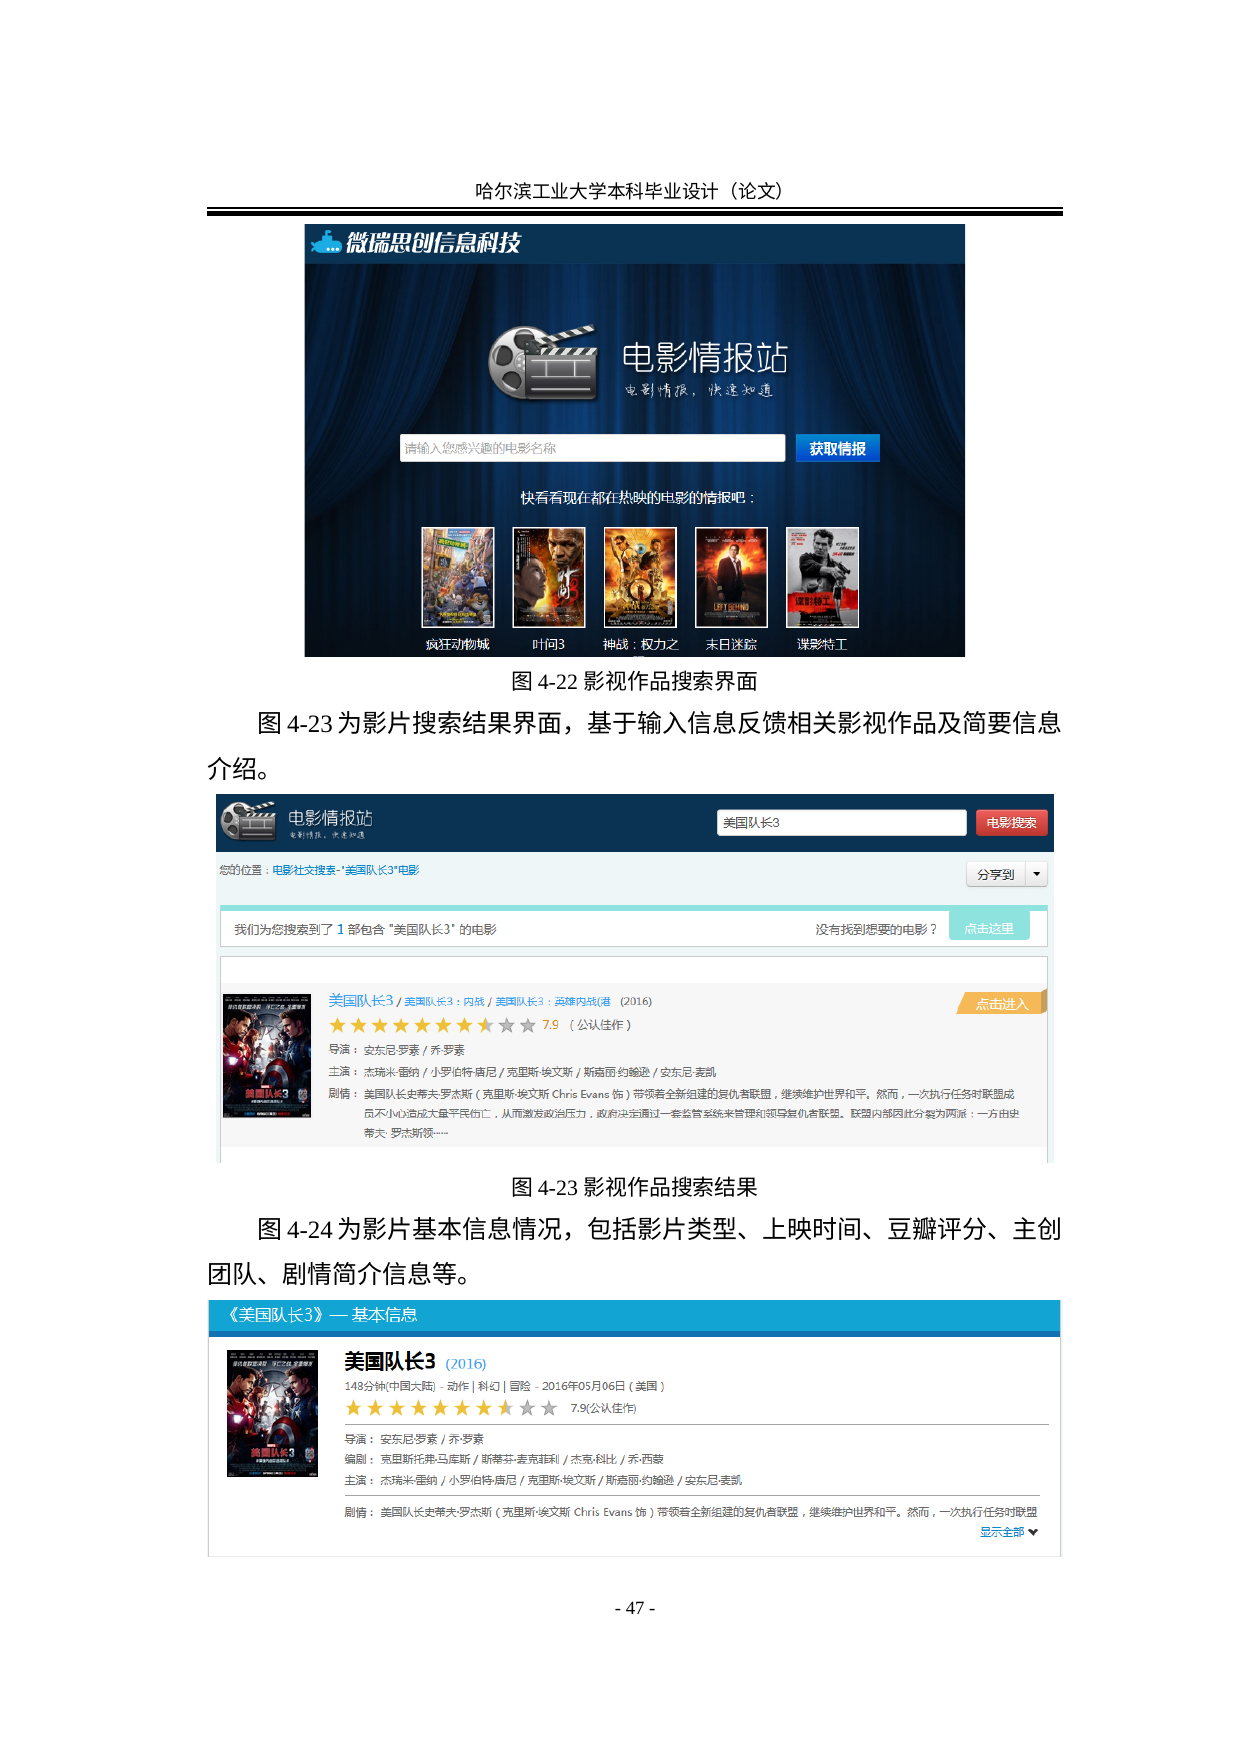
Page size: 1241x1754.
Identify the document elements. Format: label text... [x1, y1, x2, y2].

text 图4-23 影视作品搜索结果 [207, 1170, 1063, 1202]
picture [304, 224, 966, 657]
text 图4-24为影片基本信息情况，包括影片类型、上映时间、豆瓣评分、主创团队、剧情简介信息等。 [207, 1209, 1063, 1291]
text 图4-23为影片搜索结果界面，基于输入信息反馈相关影视作品及简要信息介绍。 [207, 704, 1063, 785]
text 图4-22 影视作品搜索界面 [207, 664, 1063, 696]
picture [216, 794, 1054, 1163]
picture [206, 1300, 1063, 1557]
